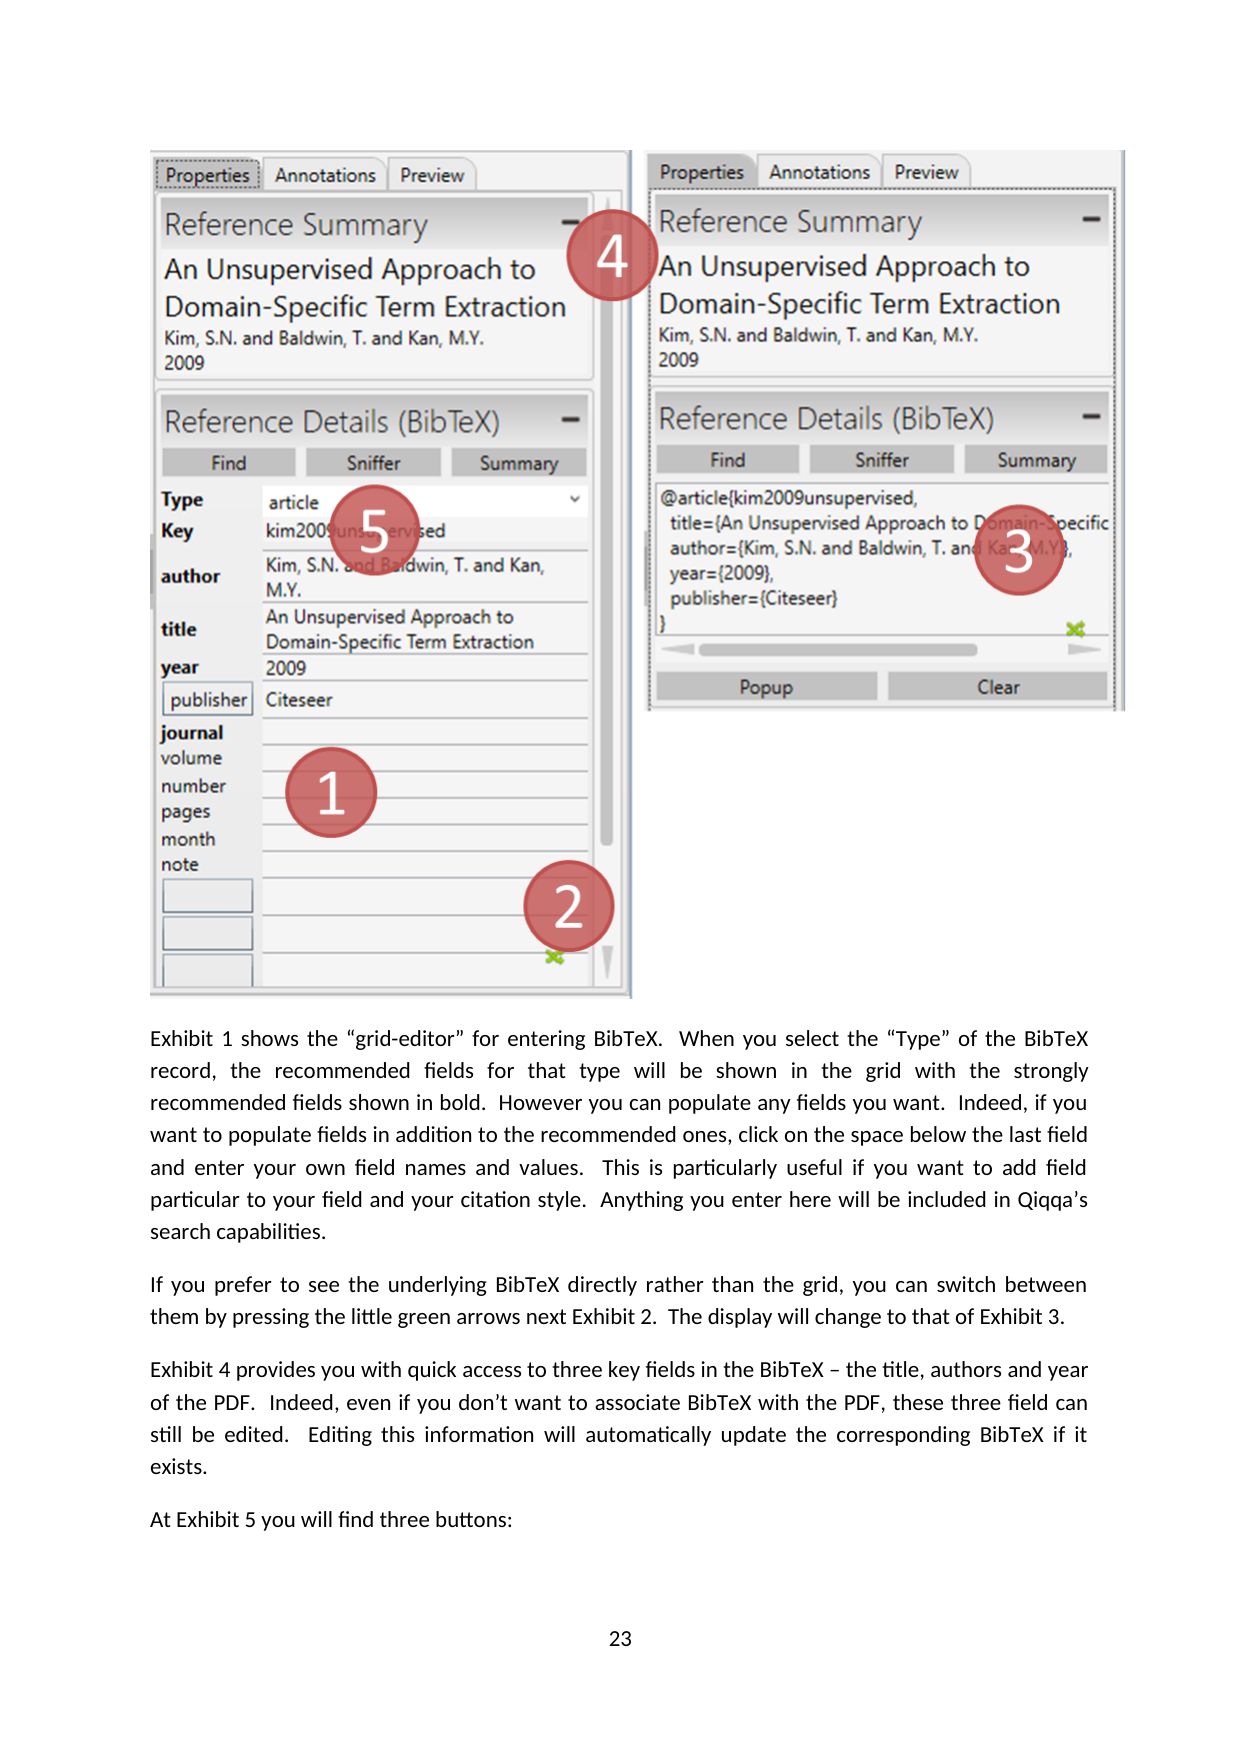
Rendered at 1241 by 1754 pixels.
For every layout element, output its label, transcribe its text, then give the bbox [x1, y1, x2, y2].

text Exhibit 4 provides you with quick access to three key fields in the BibTeX – the title, authors and year of the PDF. Indeed, even if you don’t want to associate BibTeX with the PDF, these three field can still be edited. Editing this information will automatically update the corresponding BibTeX if it exists. [150, 1355, 1090, 1480]
text If you prefer to see the underlying BibTeX directly rather than the grid, you can switch between them by pressing the little green arrows next Exhibit 2. The display will change to that of Exhibit 3. [150, 1270, 1090, 1330]
text At Exhibit 5 you will find three buttons: [150, 1505, 1090, 1533]
text Exhibit 1 shows the “grid-editor” for entering BibTeX. When you select the “Type” of the BibTeX record, the recommended fields for that type will be shown in the grid with the strongly recommended fields shown in bold. However you can populate any fields you want. Indeed, if you want to populate fields in addition to the recommended ones, click on the space below the last field and enter your own field names and values. This is particularly useful if you want to add field particular to your field and your citation style. Anything you enter here will be included in Qiqqa’s search capabilities. [150, 1024, 1090, 1245]
picture [150, 150, 1125, 999]
